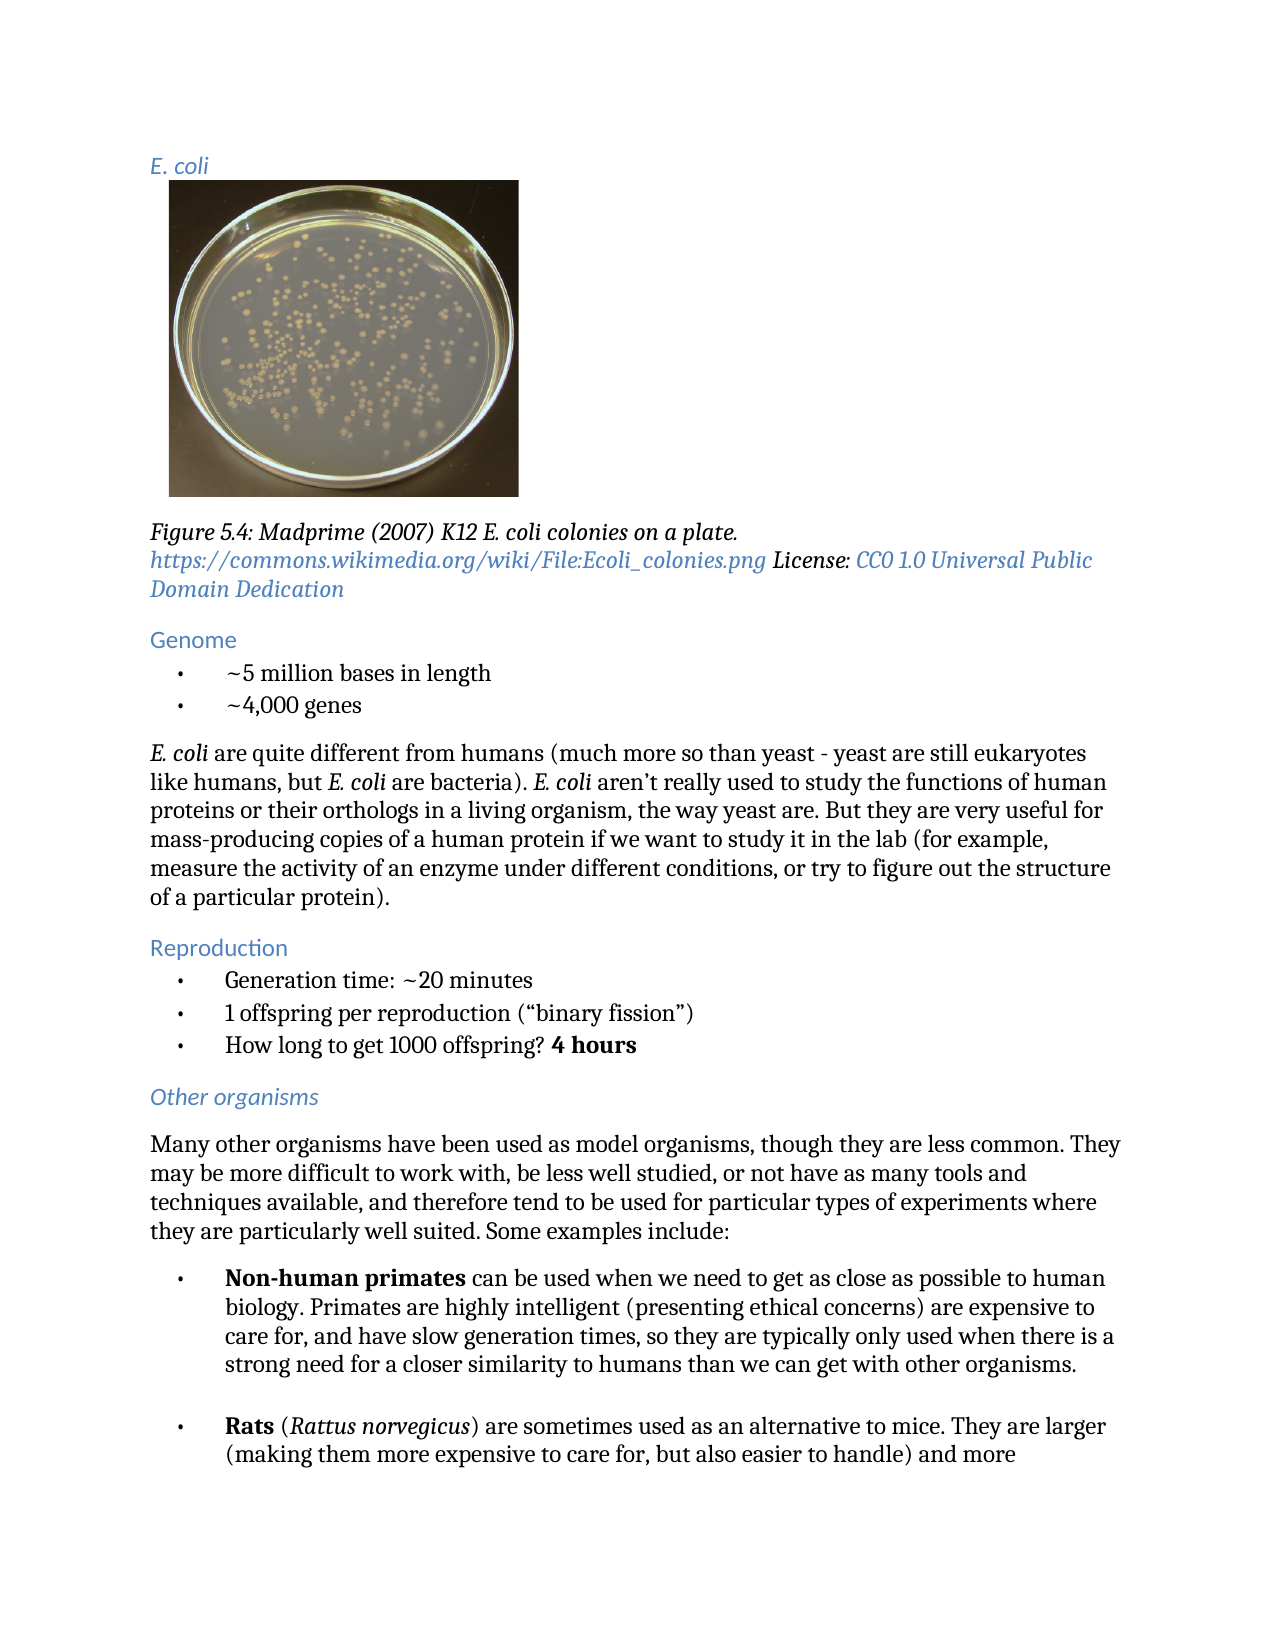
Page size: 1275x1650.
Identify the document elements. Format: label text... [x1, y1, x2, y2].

subtitle E. coli [150, 150, 1125, 181]
list Non-human primates can be used when we need to get as close as possible to human biology. Primates are highly intelligent (presenting ethical concerns) are expensive to care for, and have slow generation times, so they are typically only used when there is a strong need for a closer similarity to humans than we can get with other organisms. [175, 1264, 1125, 1408]
subtitle Genome [150, 624, 1125, 655]
list 1 offspring per reproduction (“binary fission”) [175, 999, 1125, 1028]
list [175, 1412, 1125, 1469]
list ~5 million bases in length [175, 659, 1125, 688]
subtitle Other organisms [150, 1081, 1125, 1112]
list How long to get 1000 offspring? 4 hours [175, 1031, 1125, 1060]
text E. coli are quite different from humans (much more so than yeast - yeast are still eukaryotes like humans, but E. coli are bacteria). E. coli aren’t really used to study the functions of human proteins or their orthologs in a living organism, the way yeast are. But they are very useful for mass-producing copies of a human protein if we want to study it in the lab (for example, measure the activity of an enzyme under different conditions, or try to figure out the structure of a particular protein). [150, 739, 1125, 911]
list Generation time: ~20 minutes [175, 966, 1125, 995]
picture [168, 180, 519, 497]
text Many other organisms have been used as model organisms, though they are less common. They may be more difficult to work with, be less well studied, or not have as many tools and techniques available, and therefore tend to be used for particular types of experiments where they are particularly well suited. Some examples include: [150, 1130, 1125, 1245]
subtitle Reproduction [150, 932, 1125, 963]
list ~4,000 genes [175, 691, 1125, 720]
text Figure 5.4: Madprime (2007) K12 E. coli colonies on a plate. https://commons.wikimedia.org/wiki/File:Ecoli_colonies.png License: CC0 1.0 Universal Public Domain Dedication [150, 517, 1125, 604]
